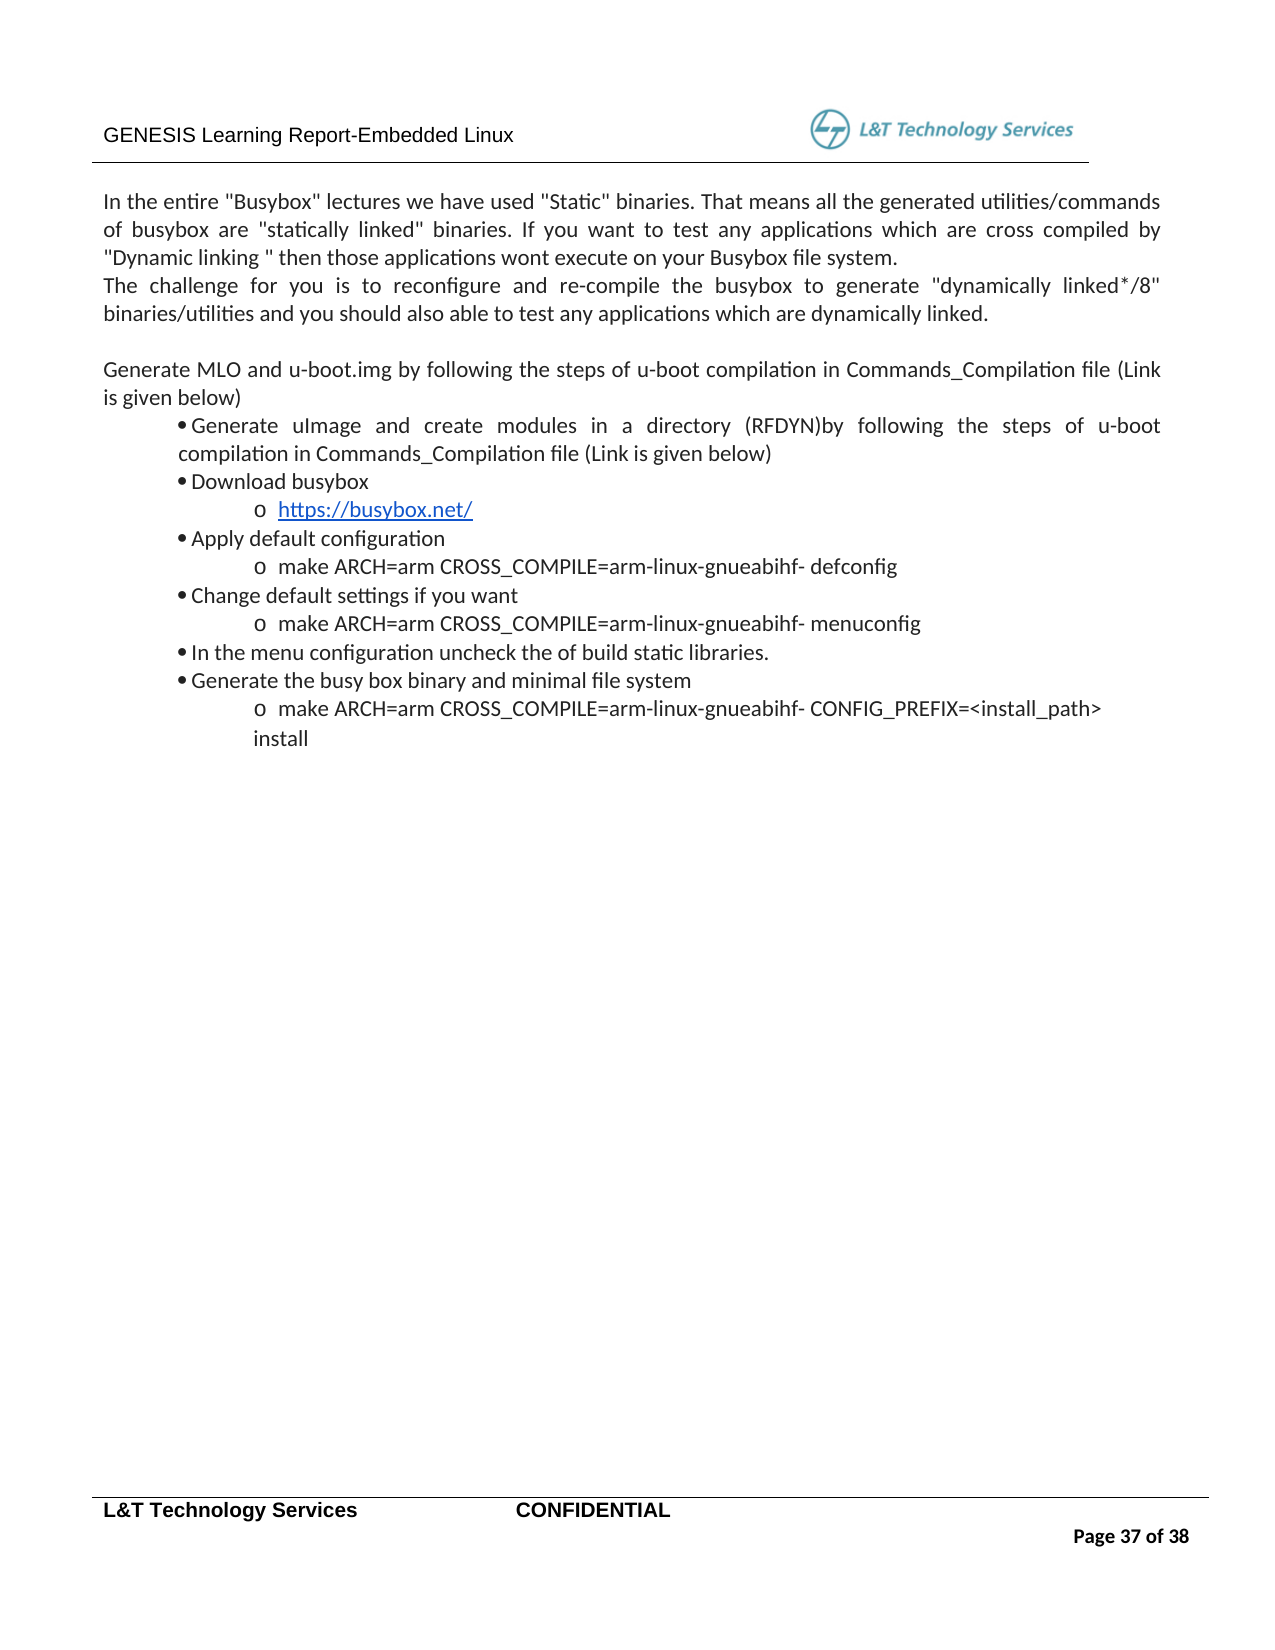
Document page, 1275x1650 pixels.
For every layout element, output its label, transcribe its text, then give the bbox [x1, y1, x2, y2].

text o make ARCH=arm CROSS_COMPILE=arm-linux-gnueabihf- CONFIG_PREFIX=<install_path> install [253, 694, 1162, 752]
text Generate MLO and u-boot.img by following the steps of u-boot compilation in Commands_Compilation file (Link is given below) [103, 355, 1162, 411]
text o make ARCH=arm CROSS_COMPILE=arm-linux-gnueabihf- defconfig [253, 552, 1162, 581]
text  Generate uImage and create modules in a directory (RFDYN)by following the steps of u-boot compilation in Commands_Compilation file (Link is given below) [178, 411, 1162, 467]
text  Change default settings if you want [178, 581, 1162, 609]
text  Download busybox [178, 467, 1162, 495]
text  Apply default configuration [178, 524, 1162, 552]
text o make ARCH=arm CROSS_COMPILE=arm-linux-gnueabihf- menuconfig [253, 609, 1162, 638]
text  In the menu configuration uncheck the of build static libraries. [178, 638, 1162, 667]
text In the entire "Busybox" lectures we have used "Static" binaries. That means all the generated utilities/commands of busybox are "statically linked" binaries. If you want to test any applications which are cross compiled by "Dynamic linking " then those applications wont execute on your Busybox file system. [103, 187, 1162, 271]
text  Generate the busy box binary and minimal file system [178, 667, 1162, 694]
text The challenge for you is to reconfigure and re-compile the busybox to generate "dynamically linked*/8" binaries/utilities and you should also able to test any applications which are dynamically linked. [103, 271, 1162, 327]
text o https://busybox.net/ [253, 495, 1162, 524]
